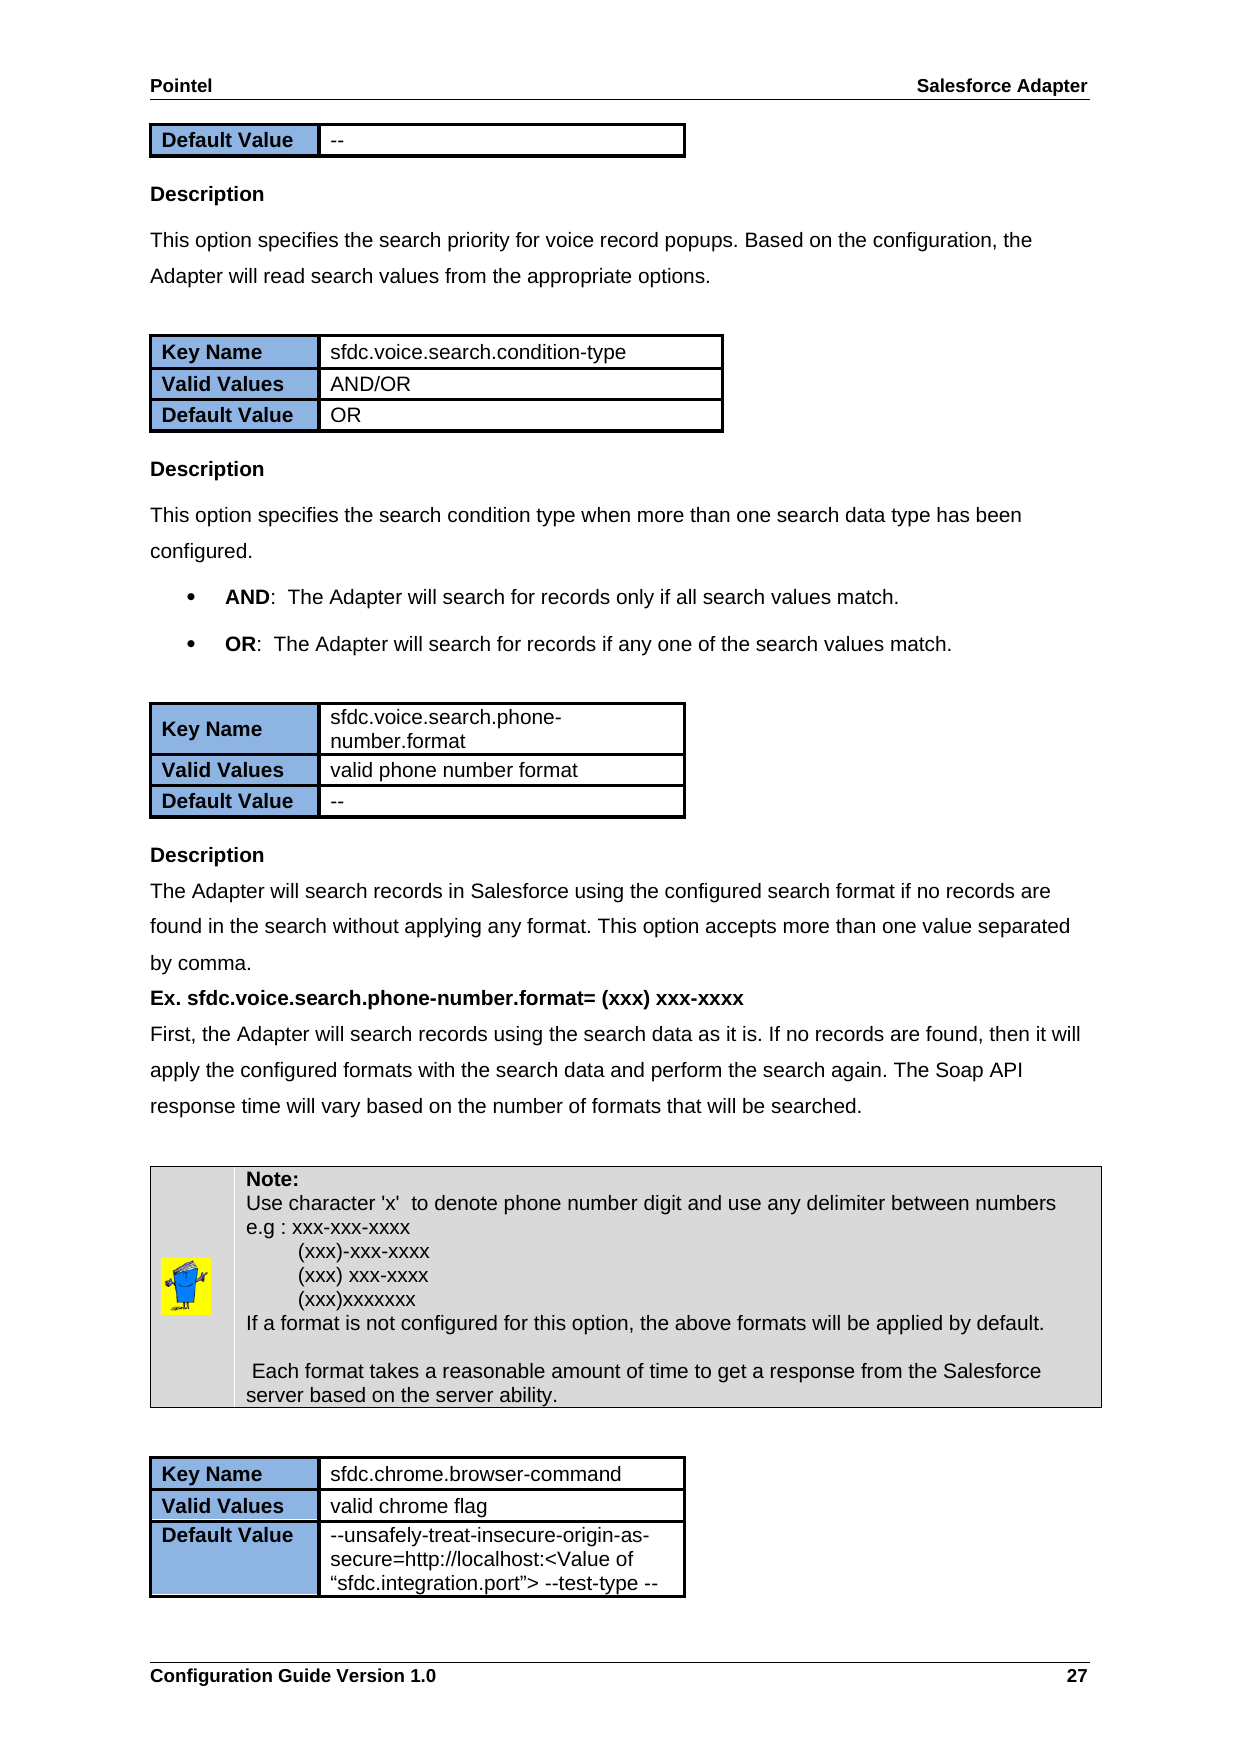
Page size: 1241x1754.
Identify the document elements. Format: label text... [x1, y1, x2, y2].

text First, the Adapter will search records using the search data as it is. If no records are found, then it will apply the configured formats with the search data and perform the search again. The Soap API response time will vary based on the number of formats that will be searched. [150, 1022, 1090, 1118]
text The Adapter will search records in Salesforce using the configured search format if no records are found in the search without applying any format. This option accepts more than one value separated by comma. [150, 878, 1090, 974]
table_header Key Name [152, 337, 317, 367]
table_cell Valid Values [152, 370, 317, 398]
table_cell OR [321, 401, 721, 429]
table_cell -- [321, 126, 683, 154]
table_cell Default Value [152, 787, 317, 815]
table_cell Valid Values [152, 756, 317, 784]
text This option specifies the search priority for voice record popups. Based on the configuration, the Adapter will read search values from the appropriate options. [150, 228, 1090, 288]
table_cell -- [321, 787, 683, 815]
table_header [151, 1167, 234, 1407]
table_cell Default Value [152, 1523, 317, 1594]
text Description [150, 456, 1090, 480]
table_cell AND/OR [321, 370, 721, 398]
picture [161, 1258, 211, 1315]
table_header sfdc.voice.search.phone-number.format [321, 705, 683, 753]
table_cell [321, 1523, 683, 1594]
list AND: The Adapter will search for records only if all search values match. [187, 585, 1090, 609]
table_cell valid phone number format [321, 756, 683, 784]
table_cell Default Value [152, 401, 317, 429]
table_header sfdc.voice.search.condition-type [321, 337, 721, 367]
table_header Note: Use character 'x' to denote phone number digit and use any delimiter between numbers e.g : xxx-xxx-xxxx (xxx)-xxx-xxxx (xxx) xxx-xxxx (xxx)xxxxxxx If a format is not configured for this option, the above formats will be applied by default. Each format takes a reasonable amount of time to get a response from the Salesforce server based on the server ability. [235, 1167, 1101, 1407]
table_cell valid chrome flag [321, 1491, 683, 1519]
text Description [150, 842, 1090, 866]
table_cell Valid Values [152, 1491, 317, 1519]
table_header Key Name [152, 1459, 317, 1488]
text Description [150, 181, 1090, 205]
table_cell Default Value [152, 126, 317, 154]
table_header Key Name [152, 705, 317, 753]
table_header sfdc.chrome.browser-command [321, 1459, 683, 1488]
list OR: The Adapter will search for records if any one of the search values match. [187, 631, 1090, 656]
text Ex. sfdc.voice.search.phone-number.format= (xxx) xxx-xxxx [150, 986, 1090, 1010]
text This option specifies the search condition type when more than one search data type has been configured. [150, 503, 1090, 563]
